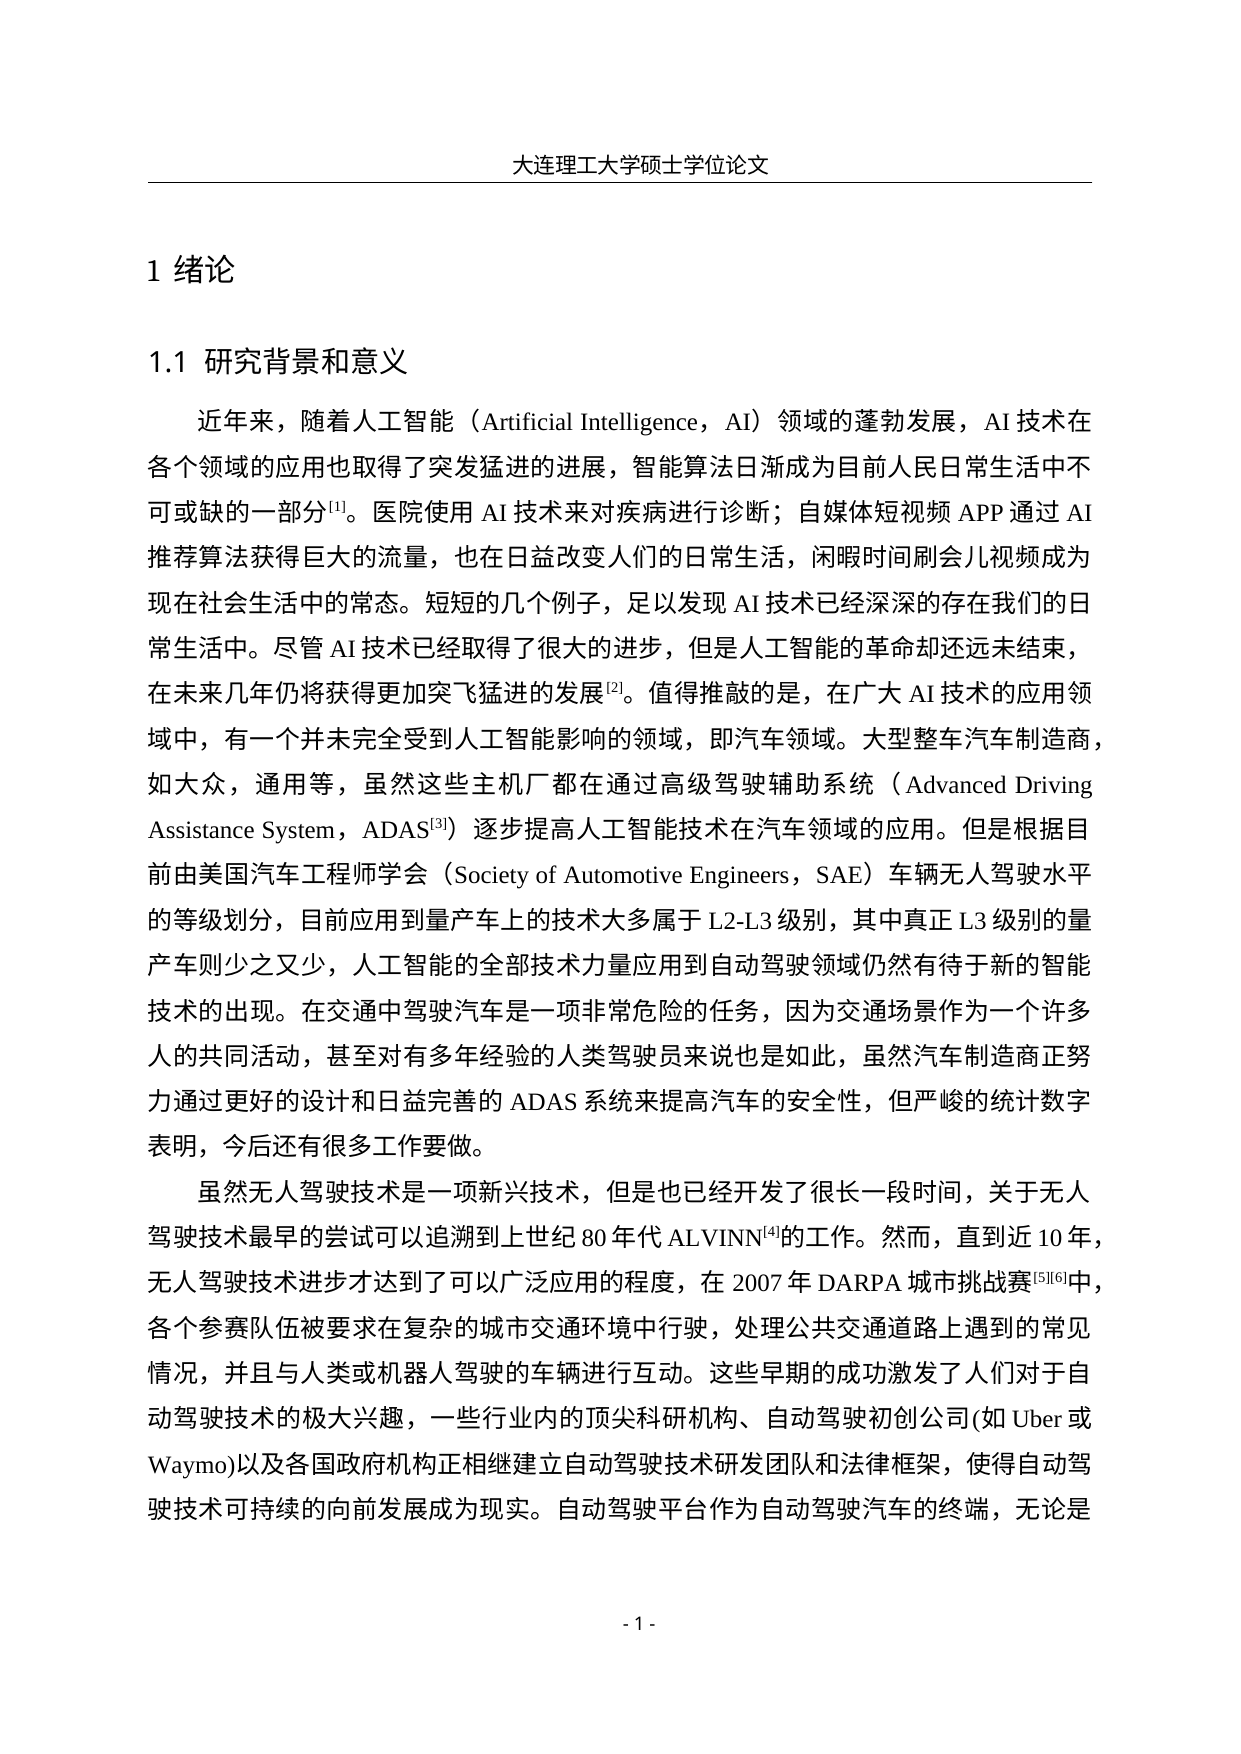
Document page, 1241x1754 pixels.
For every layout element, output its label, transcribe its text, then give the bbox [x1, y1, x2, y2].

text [148, 1172, 1092, 1526]
text 近年来，随着人工智能（Artificial Intelligence，AI）领域的蓬勃发展，AI技术在各个领域的应用也取得了突发猛进的进展，智能算法日渐成为目前人民日常生活中不可或缺的一部分[1]。医院使用AI技术来对疾病进行诊断；自媒体短视频APP通过AI推荐算法获得巨大的流量，也在日益改变人们的日常生活，闲暇时间刷会儿视频成为现在社会生活中的常态。短短的几个例子，足以发现AI技术已经深深的存在我们的日常生活中。尽管AI技术已经取得了很大的进步，但是人工智能的革命却还远未结束，在未来几年仍将获得更加突飞猛进的发展[2]。值得推敲的是，在广大AI技术的应用领域中，有一个并未完全受到人工智能影响的领域，即汽车领域。大型整车汽车制造商，如大众，通用等，虽然这些主机厂都在通过高级驾驶辅助系统（Advanced Driving Assistance System，ADAS[3]）逐步提高人工智能技术在汽车领域的应用。但是根据目前由美国汽车工程师学会（Society of Automotive Engineers，SAE）车辆无人驾驶水平的等级划分，目前应用到量产车上的技术大多属于L2-L3级别，其中真正L3级别的量产车则少之又少，人工智能的全部技术力量应用到自动驾驶领域仍然有待于新的智能技术的出现。在交通中驾驶汽车是一项非常危险的任务，因为交通场景作为一个许多人的共同活动，甚至对有多年经验的人类驾驶员来说也是如此，虽然汽车制造商正努力通过更好的设计和日益完善的ADAS系统来提高汽车的安全性，但严峻的统计数字表明，今后还有很多工作要做。 [148, 402, 1092, 1163]
text 1 绪论 [148, 246, 1092, 291]
subtitle 1.1 研究背景和意义 [148, 338, 1092, 381]
